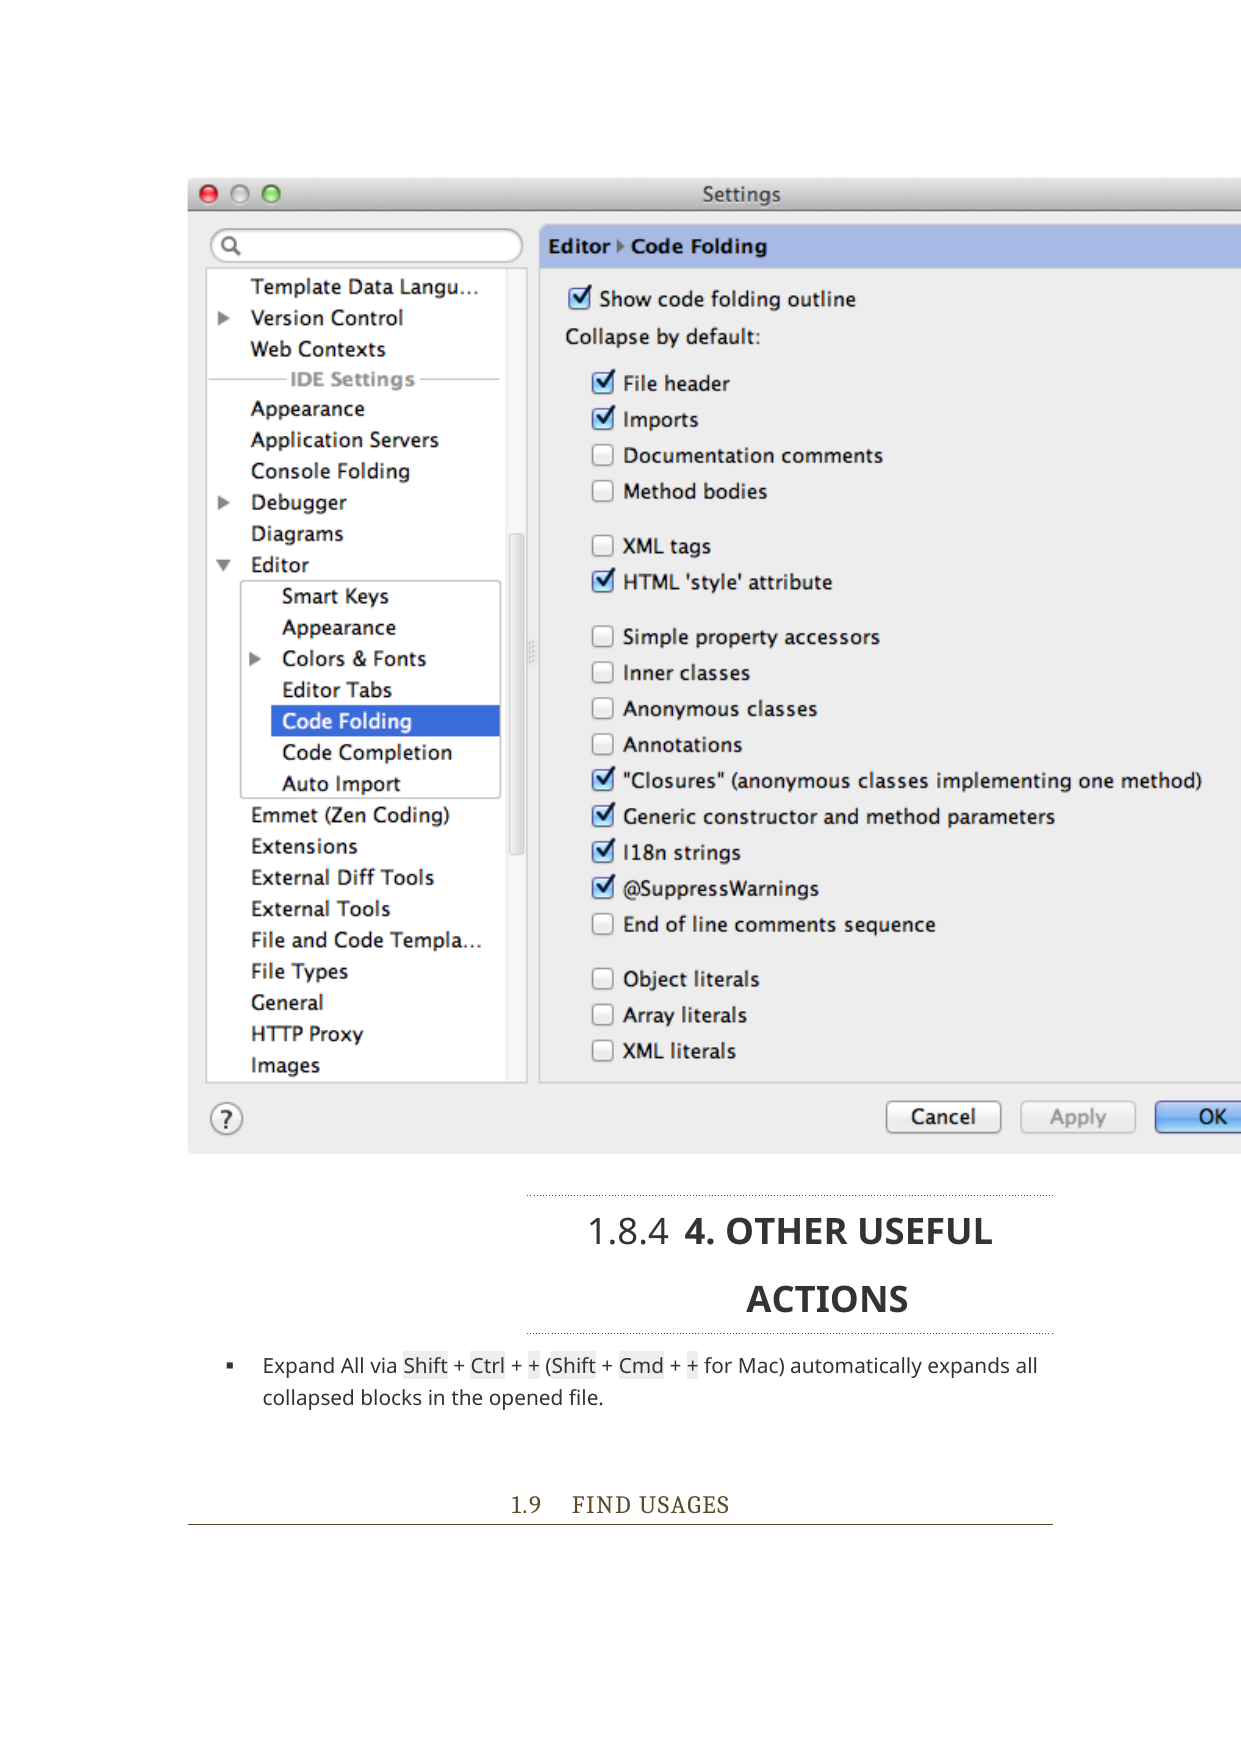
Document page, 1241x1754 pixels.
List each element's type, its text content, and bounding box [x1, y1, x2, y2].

list Expand All via Shift + Ctrl + + (Shift + Cmd + + for Mac) automatically expands all collapsed blocks in the opened file. [225, 1349, 1053, 1414]
subtitle 4. Other useful actions [527, 1194, 1053, 1334]
subtitle Find Usages [187, 1489, 1053, 1525]
picture [187, 177, 1241, 1154]
